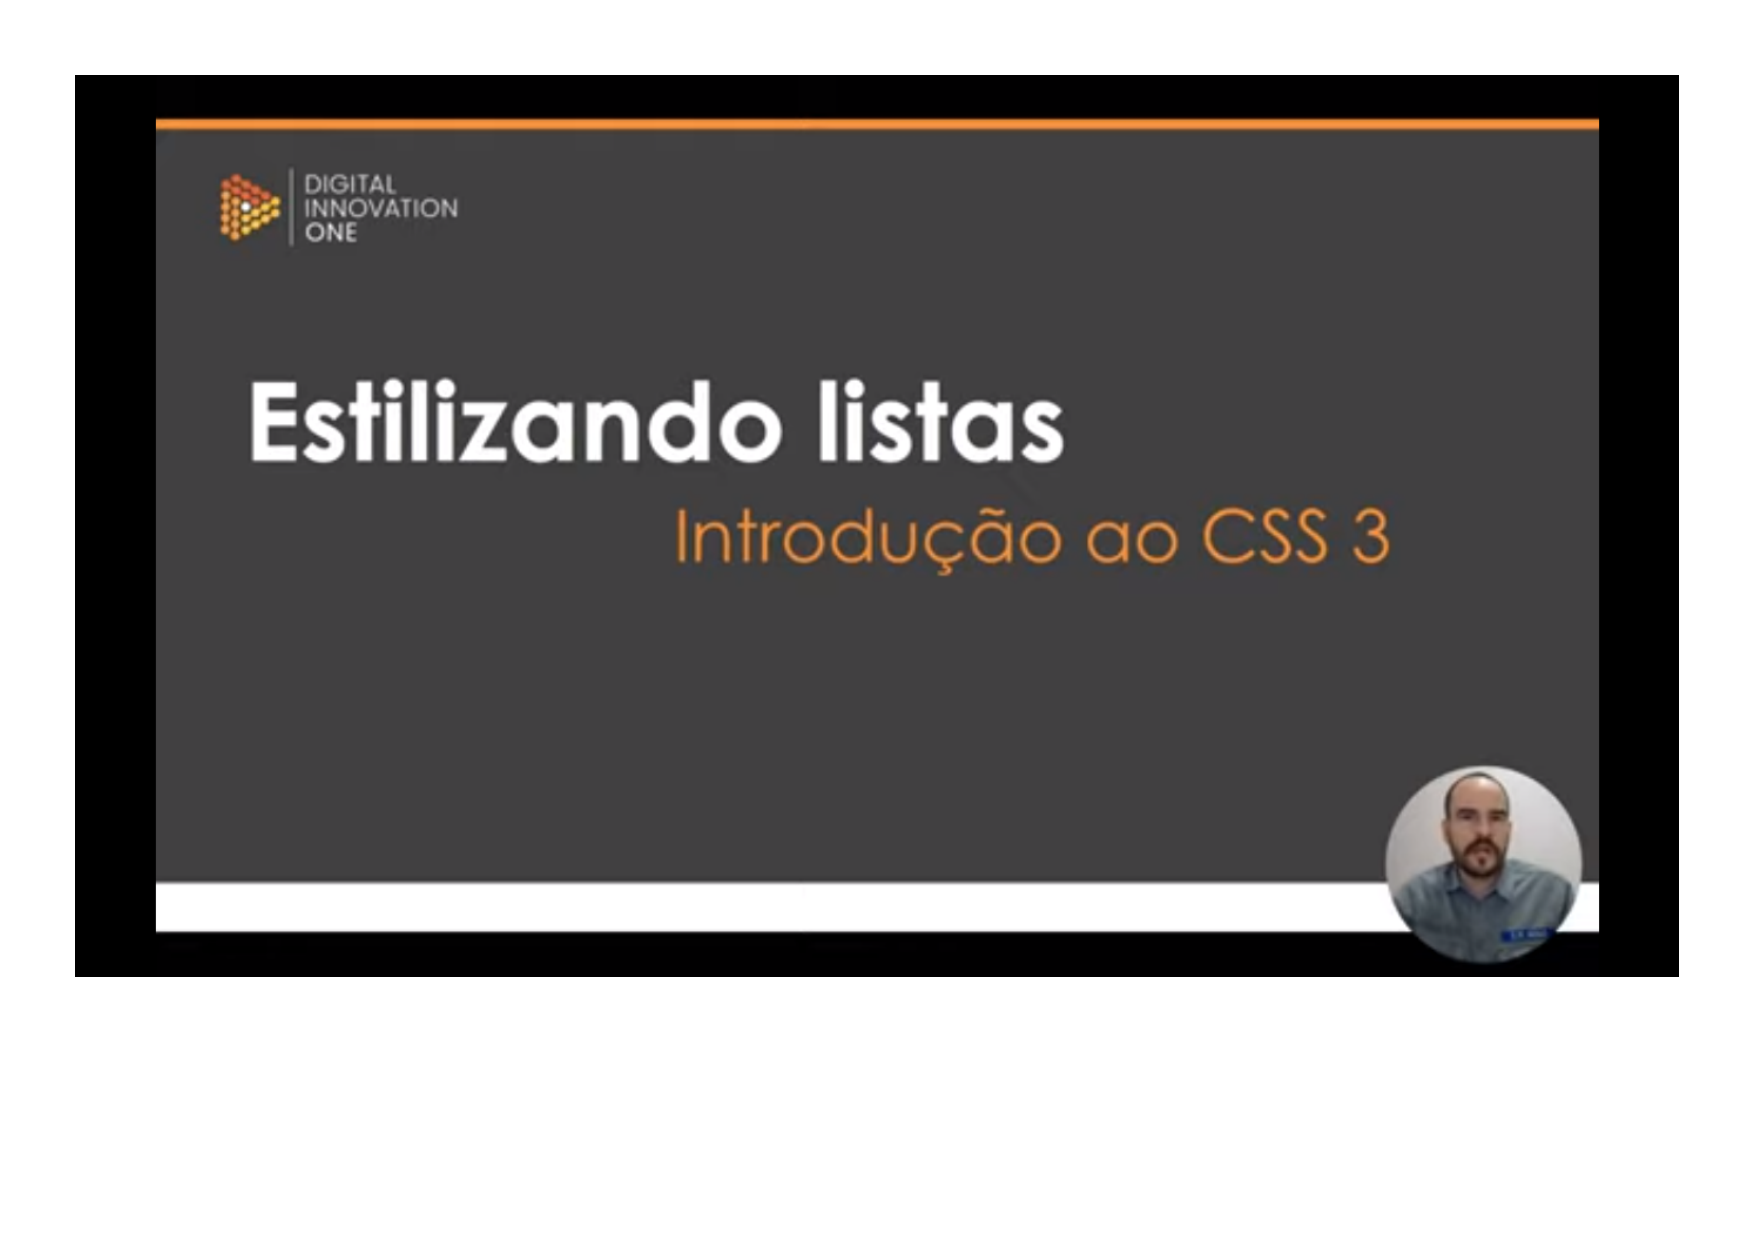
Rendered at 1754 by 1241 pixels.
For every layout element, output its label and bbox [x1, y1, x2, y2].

picture [75, 75, 1679, 977]
